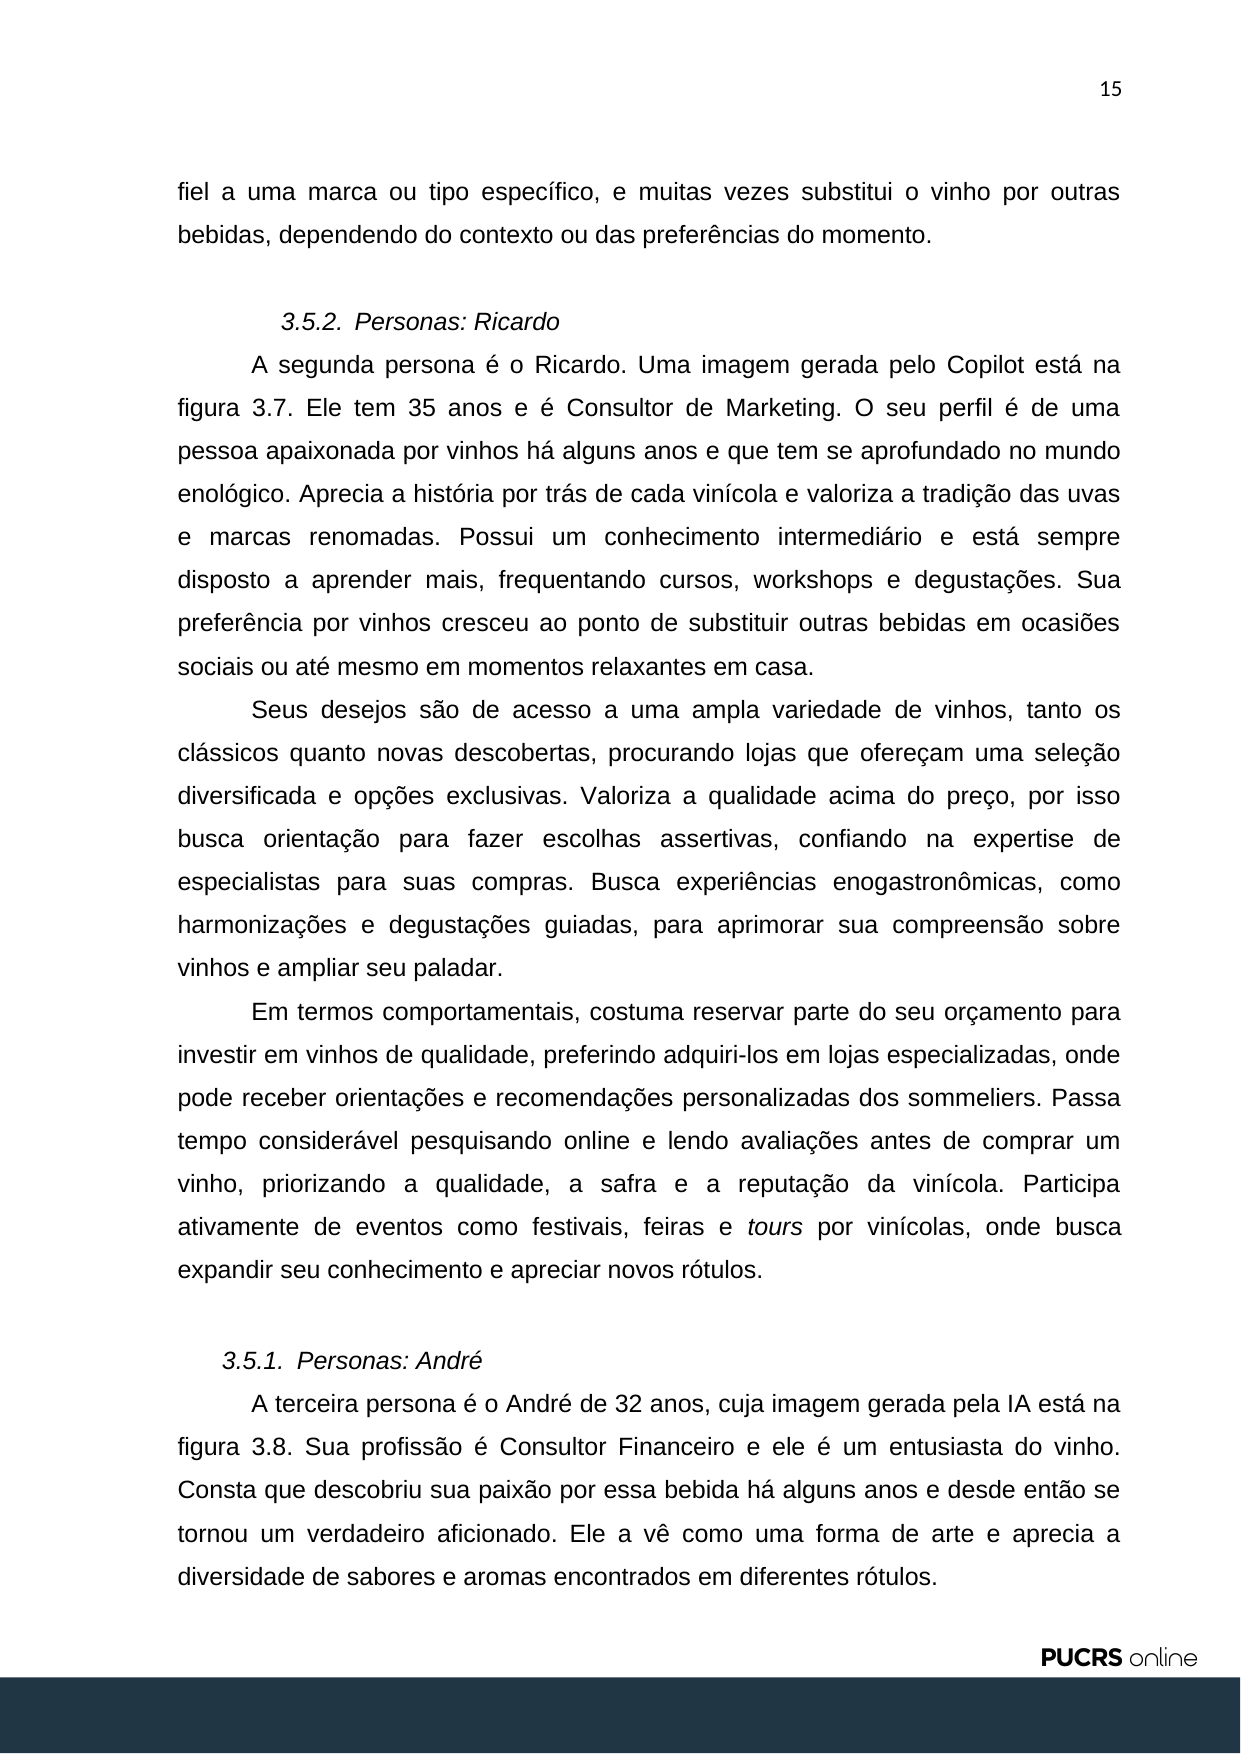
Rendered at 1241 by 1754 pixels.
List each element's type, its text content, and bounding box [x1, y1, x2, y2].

subtitle Personas: Ricardo [281, 307, 1122, 335]
text Em termos comportamentais, costuma reservar parte do seu orçamento para investir em vinhos de qualidade, preferindo adquiri-los em lojas especializadas, onde pode receber orientações e recomendações personalizadas dos sommeliers. Passa tempo considerável pesquisando online e lendo avaliações antes de comprar um vinho, priorizando a qualidade, a safra e a reputação da vinícola. Participa ativamente de eventos como festivais, feiras e tours por vinícolas, onde busca expandir seu conhecimento e apreciar novos rótulos. [177, 997, 1122, 1284]
text A terceira persona é o André de 32 anos, cuja imagem gerada pela IA está na figura 3.8. Sua profissão é Consultor Financeiro e ele é um entusiasta do vinho. Consta que descobriu sua paixão por essa bebida há alguns anos e desde então se tornou um verdadeiro aficionado. Ele a vê como uma forma de arte e aprecia a diversidade de sabores e aromas encontrados em diferentes rótulos. [177, 1389, 1122, 1591]
subtitle Personas: André [222, 1346, 1122, 1375]
picture [1040, 1646, 1198, 1668]
text A segunda persona é o Ricardo. Uma imagem gerada pelo Copilot está na figura 3.7. Ele tem 35 anos e é Consultor de Marketing. O seu perfil é de uma pessoa apaixonada por vinhos há alguns anos e que tem se aprofundado no mundo enológico. Aprecia a história por trás de cada vinícola e valoriza a tradição das uvas e marcas renomadas. Possui um conhecimento intermediário e está sempre disposto a aprender mais, frequentando cursos, workshops e degustações. Sua preferência por vinhos cresceu ao ponto de substituir outras bebidas em ocasiões sociais ou até mesmo em momentos relaxantes em casa. [177, 350, 1122, 680]
text Seus desejos são de acesso a uma ampla variedade de vinhos, tanto os clássicos quanto novas descobertas, procurando lojas que ofereçam uma seleção diversificada e opções exclusivas. Valoriza a qualidade acima do preço, por isso busca orientação para fazer escolhas assertivas, confiando na expertise de especialistas para suas compras. Busca experiências enogastronômicas, como harmonizações e degustações guiadas, para aprimorar sua compreensão sobre vinhos e ampliar seu paladar. [177, 695, 1122, 982]
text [177, 177, 1122, 249]
